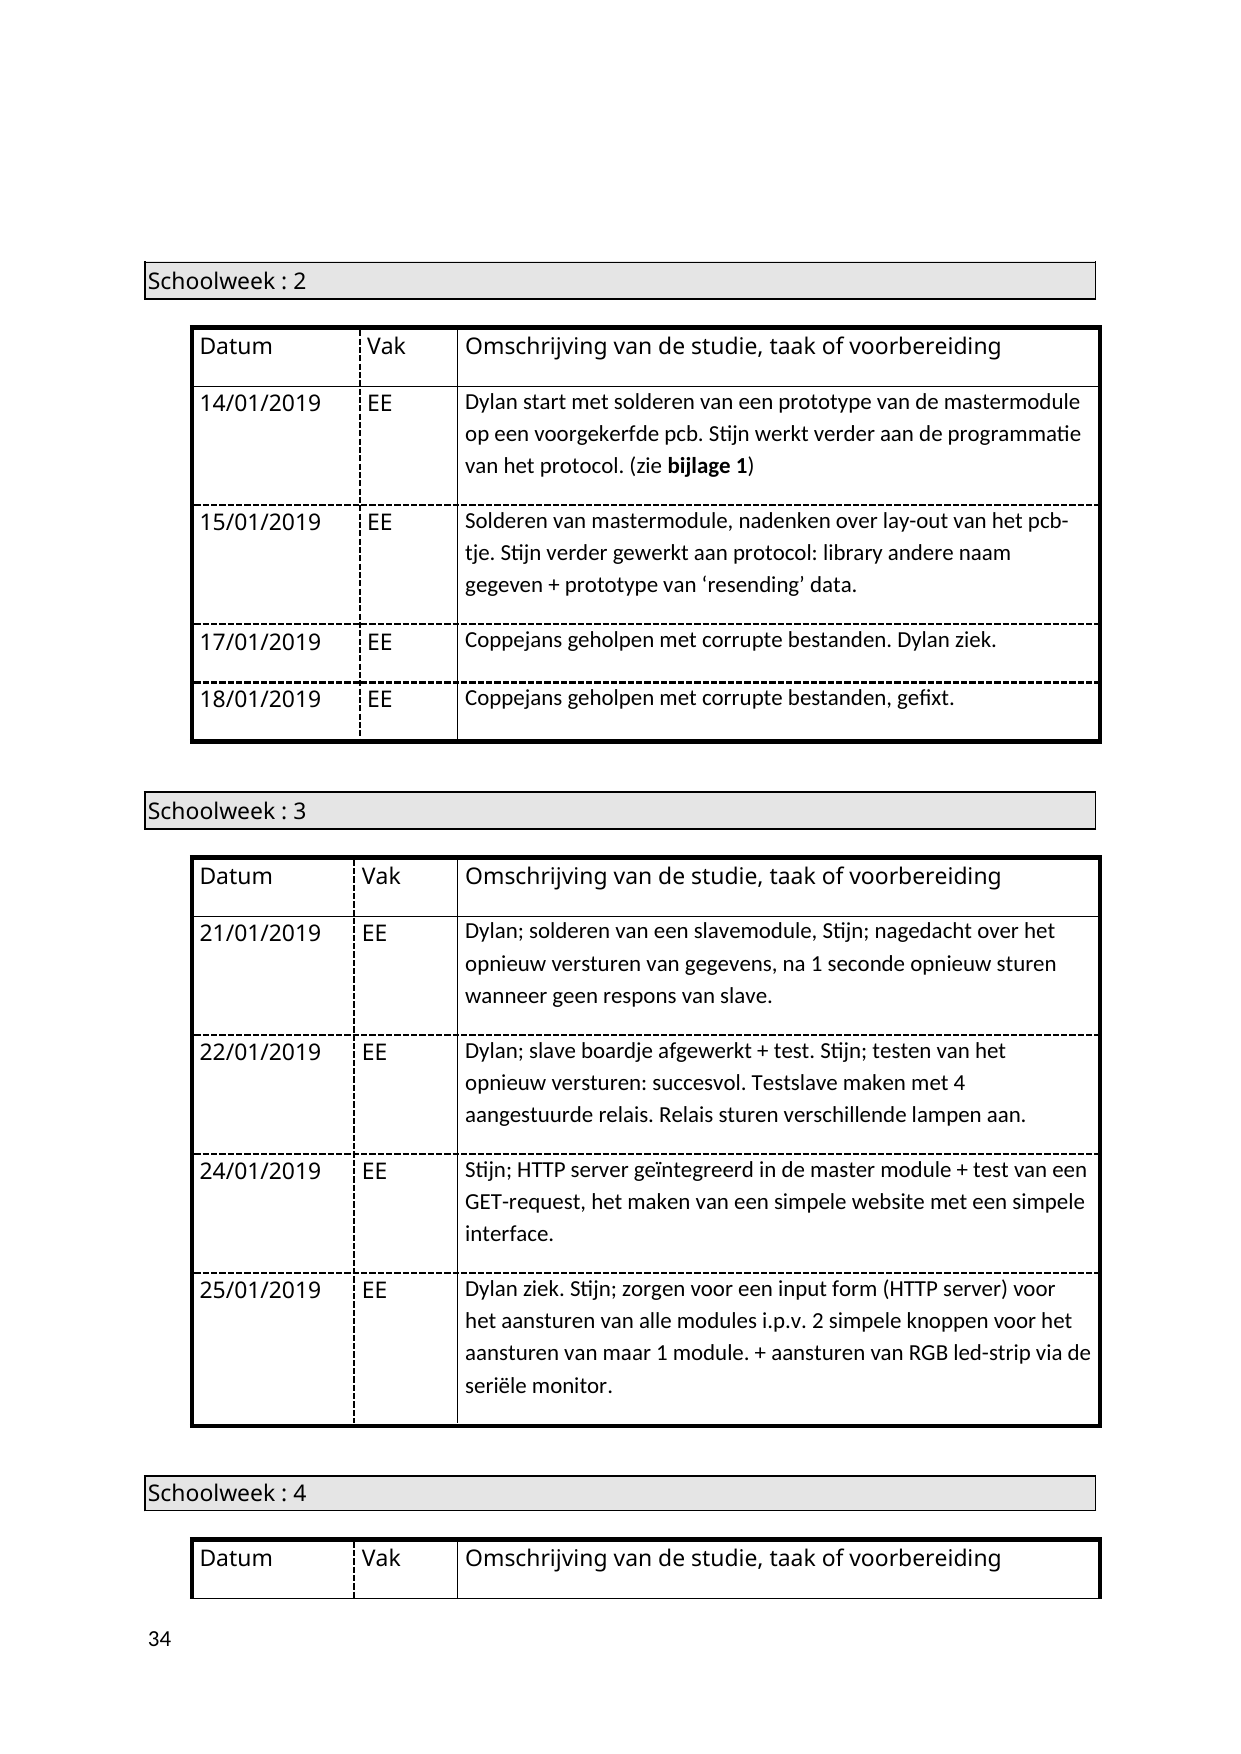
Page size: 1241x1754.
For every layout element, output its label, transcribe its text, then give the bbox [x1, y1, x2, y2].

table_cell Dylan; solderen van een slavemodule, Stijn; nagedacht over het opnieuw versturen van gegevens, na 1 seconde opnieuw sturen wanneer geen respons van slave. [458, 917, 1098, 1034]
table_cell EE [354, 1272, 457, 1423]
table_header Datum [194, 330, 359, 386]
table_cell 21/01/2019 [194, 917, 354, 1034]
table_cell 24/01/2019 [194, 1153, 354, 1272]
table_header Vak [354, 1542, 457, 1598]
text Schoolweek : 2 [146, 263, 1095, 298]
table_header Vak [354, 860, 457, 916]
table_header Omschrijving van de studie, taak of voorbereiding [458, 330, 1098, 386]
table_cell Coppejans geholpen met corrupte bestanden, gefixt. [458, 681, 1098, 739]
table_cell Stijn; HTTP server geïntegreerd in de master module + test van een GET-request, het maken van een simpele website met een simpele interface. [458, 1153, 1098, 1272]
table_cell EE [360, 504, 457, 623]
text Schoolweek : 3 [146, 793, 1095, 828]
table_header Datum [194, 860, 354, 916]
table_cell EE [360, 387, 457, 504]
table_cell Dylan start met solderen van een prototype van de mastermodule op een voorgekerfde pcb. Stijn werkt verder aan de programmatie van het protocol. (zie bijlage 1) [458, 387, 1098, 504]
table_cell EE [354, 917, 457, 1034]
table_cell EE [360, 681, 457, 739]
table_cell 14/01/2019 [194, 387, 359, 504]
table_cell EE [354, 1153, 457, 1272]
table_cell Coppejans geholpen met corrupte bestanden. Dylan ziek. [458, 623, 1098, 681]
table_cell Dylan ziek. Stijn; zorgen voor een input form (HTTP server) voor het aansturen van alle modules i.p.v. 2 simpele knoppen voor het aansturen van maar 1 module. + aansturen van RGB led-strip via de seriële monitor. [458, 1272, 1098, 1423]
table_header Vak [360, 330, 457, 386]
table_cell 25/01/2019 [194, 1272, 354, 1423]
table_header Datum [194, 1542, 354, 1598]
table_cell EE [360, 623, 457, 681]
table_cell Solderen van mastermodule, nadenken over lay-out van het pcb-tje. Stijn verder gewerkt aan protocol: library andere naam gegeven + prototype van ‘resending’ data. [458, 504, 1098, 623]
table_header Omschrijving van de studie, taak of voorbereiding [458, 860, 1098, 916]
table_cell 15/01/2019 [194, 504, 359, 623]
table_cell EE [354, 1034, 457, 1153]
table_cell 22/01/2019 [194, 1034, 354, 1153]
table_cell Dylan; slave boardje afgewerkt + test. Stijn; testen van het opnieuw versturen: succesvol. Testslave maken met 4 aangestuurde relais. Relais sturen verschillende lampen aan. [458, 1034, 1098, 1153]
text Schoolweek : 4 [146, 1477, 1095, 1510]
table_cell 17/01/2019 [194, 623, 359, 681]
table_header Omschrijving van de studie, taak of voorbereiding [458, 1542, 1098, 1598]
table_cell 18/01/2019 [194, 681, 359, 739]
